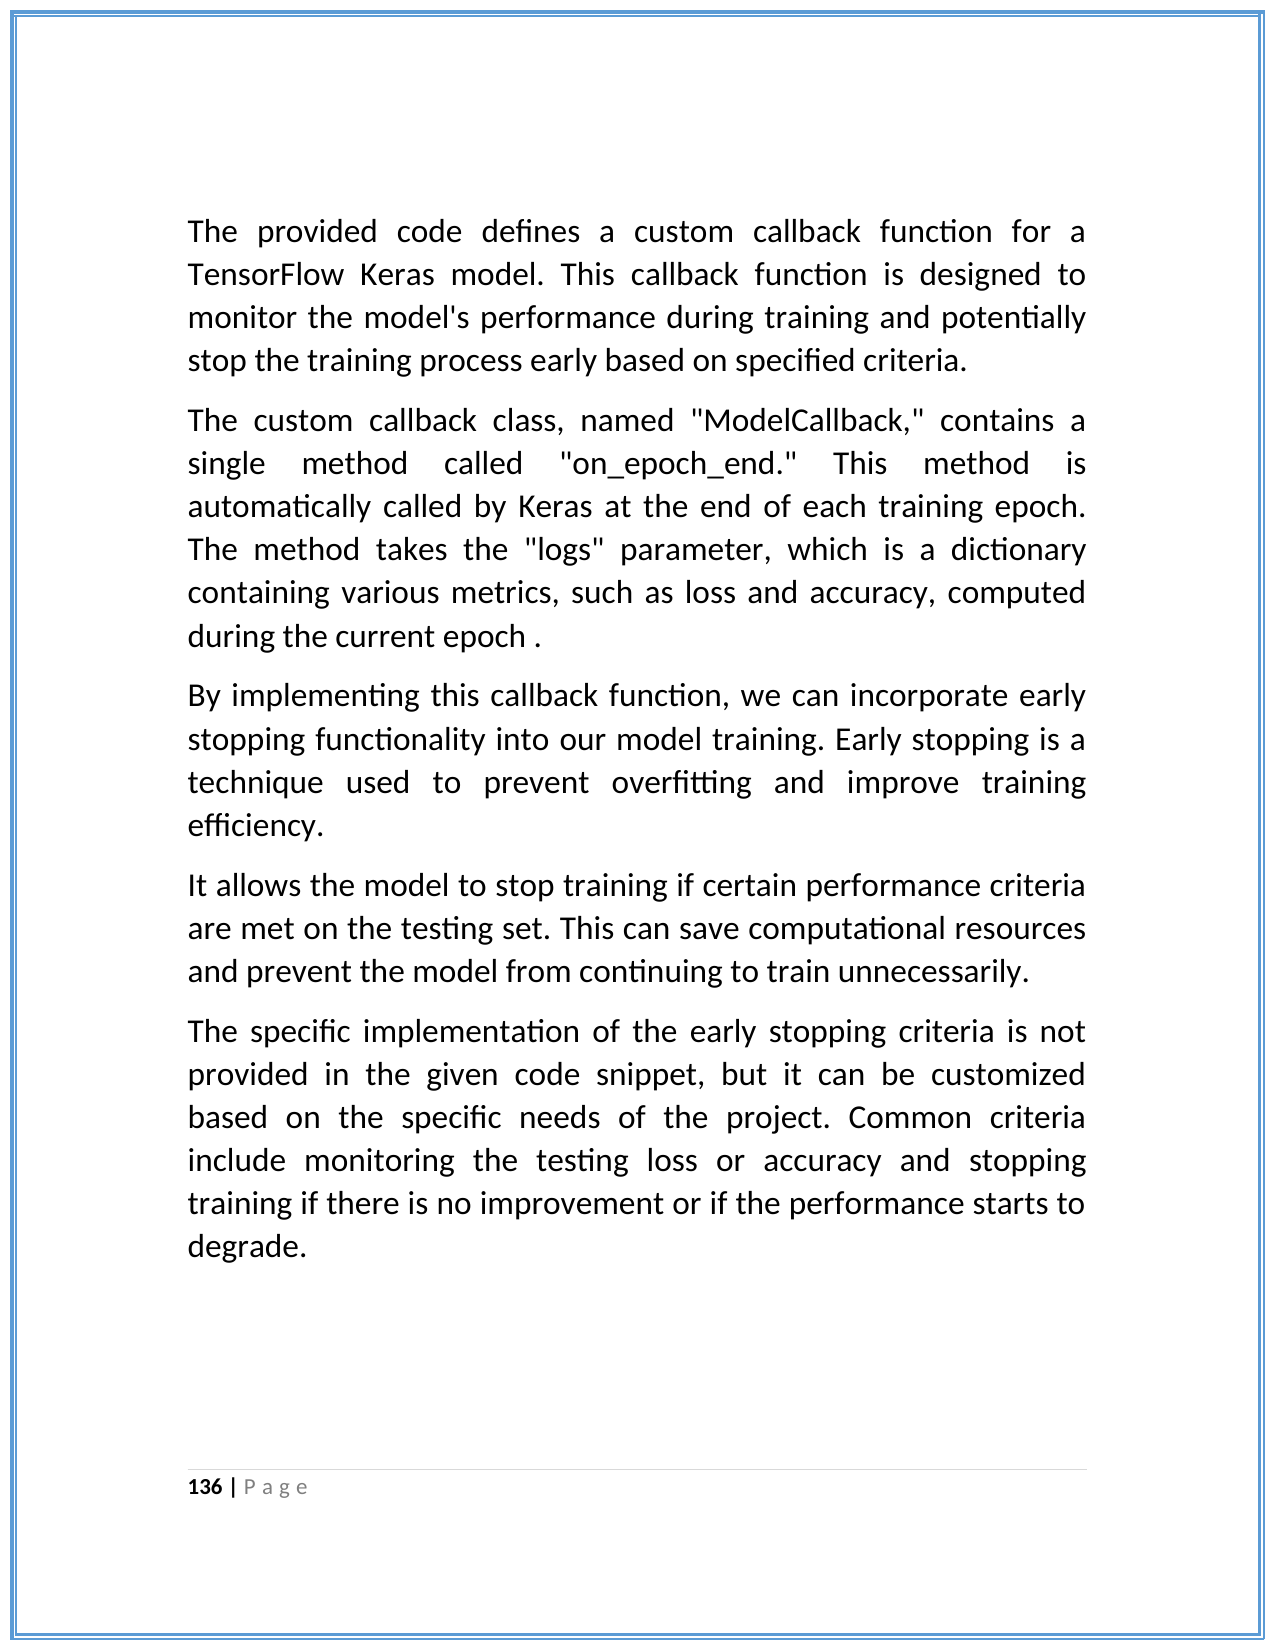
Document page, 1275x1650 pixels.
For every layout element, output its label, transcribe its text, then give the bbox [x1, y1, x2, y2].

text The specific implementation of the early stopping criteria is not provided in the given code snippet, but it can be customized based on the specific needs of the project. Common criteria include monitoring the testing loss or accuracy and stopping training if there is no improvement or if the performance starts to degrade. [187, 1009, 1087, 1266]
text The provided code defines a custom callback function for a TensorFlow Keras model. This callback function is designed to monitor the model's performance during training and potentially stop the training process early based on specified criteria. [187, 210, 1087, 380]
text By implementing this callback function, we can incorporate early stopping functionality into our model training. Early stopping is a technique used to prevent overfitting and improve training efficiency. [187, 674, 1087, 844]
text It allows the model to stop training if certain performance criteria are met on the testing set. This can save computational resources and prevent the model from continuing to train unnecessarily. [187, 863, 1087, 991]
text The custom callback class, named "ModelCallback," contains a single method called "on_epoch_end." This method is automatically called by Keras at the end of each training epoch. The method takes the "logs" parameter, which is a dictionary containing various metrics, such as loss and accuracy, computed during the current epoch . [187, 399, 1087, 655]
